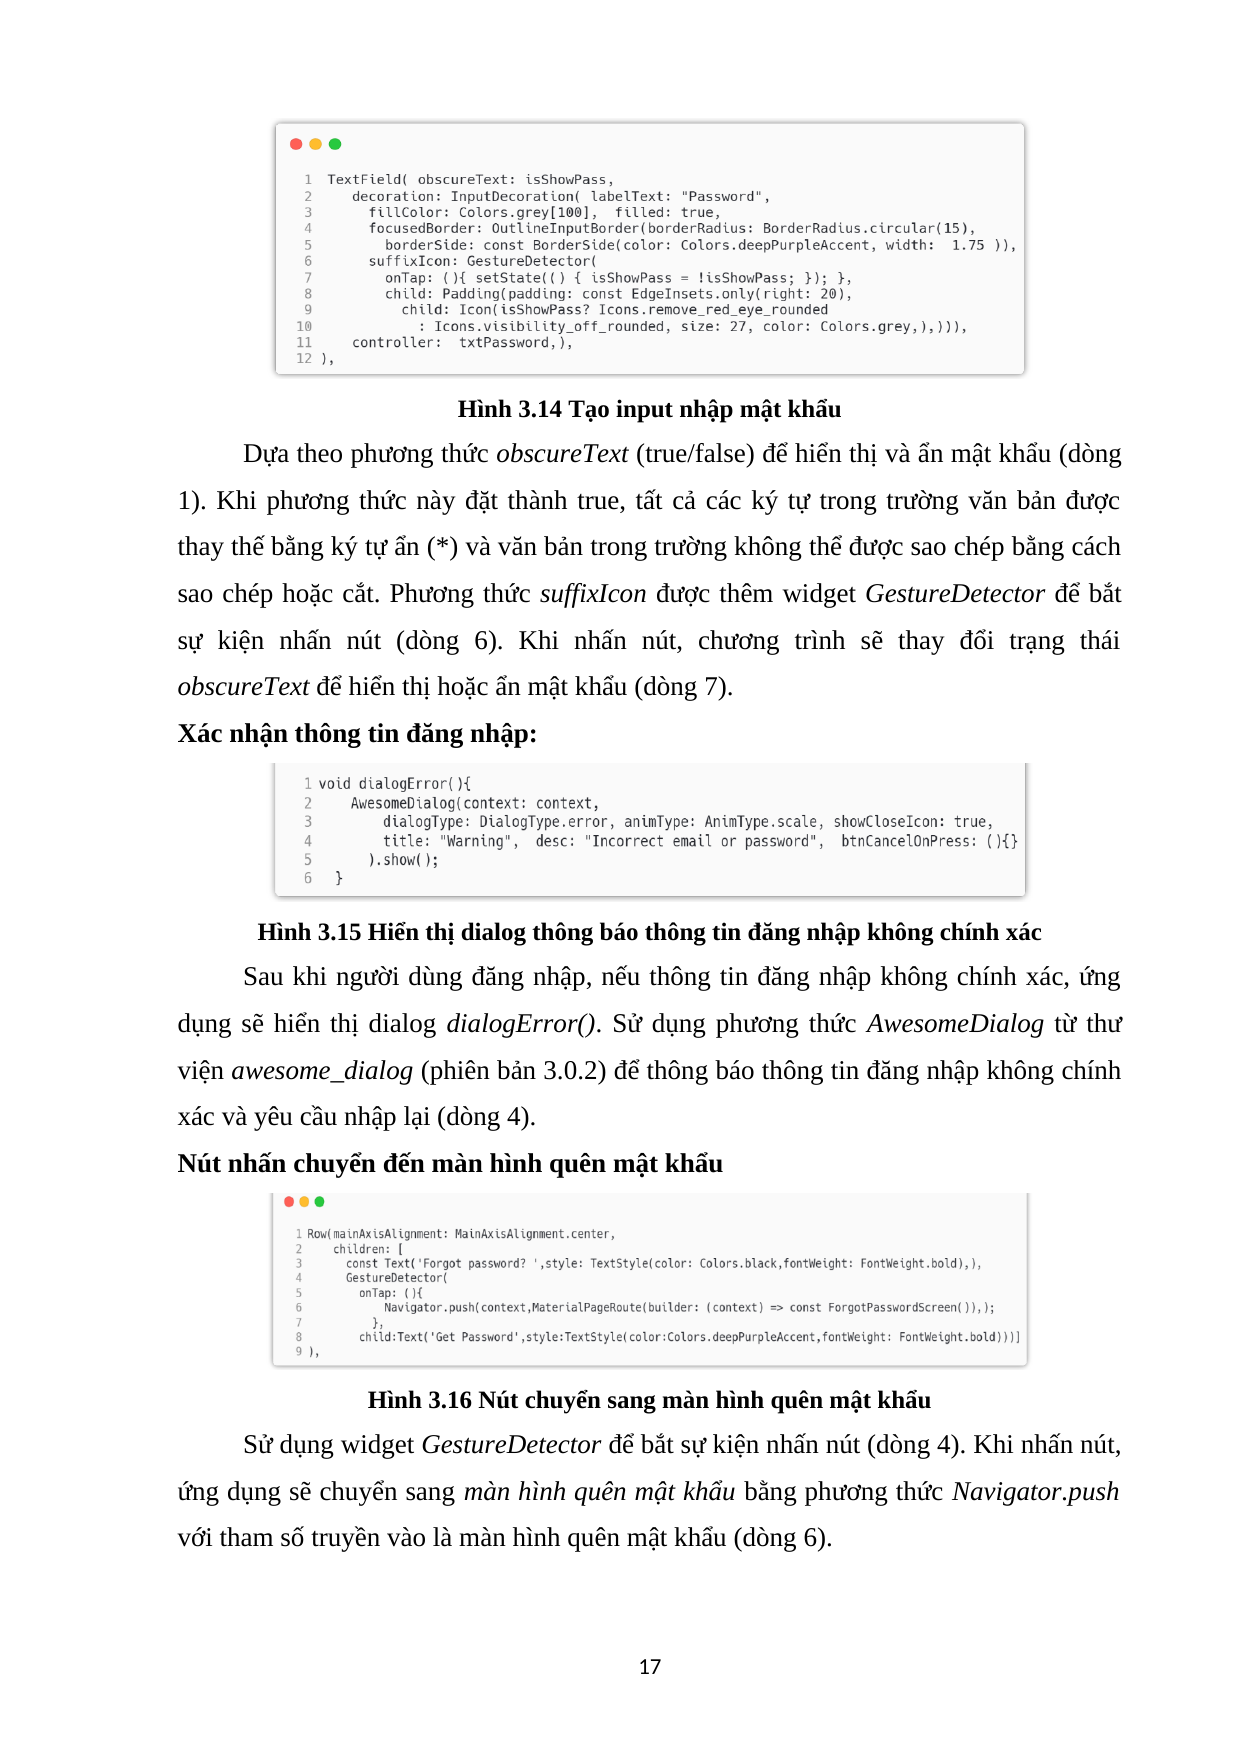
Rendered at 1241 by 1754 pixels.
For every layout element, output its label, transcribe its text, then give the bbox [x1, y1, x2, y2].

text Nút nhấn chuyển đến màn hình quên mật khẩu [177, 1147, 1122, 1178]
text Dựa theo phương thức obscureText (true/false) để hiển thị và ẩn mật khẩu (dòng 1). Khi phương thức này đặt thành true, tất cả các ký tự trong trường văn bản được thay thế bằng ký tự ẩn (*) và văn bản trong trường không thể được sao chép bằng cách sao chép hoặc cắt. Phương thức suffixIcon được thêm widget GestureDetector để bắt sự kiện nhấn nút (dòng 6). Khi nhấn nút, chương trình sẽ thay đổi trạng thái obscureText để hiển thị hoặc ẩn mật khẩu (dòng 7). [177, 437, 1122, 702]
picture [265, 118, 1034, 379]
picture [266, 763, 1033, 902]
text Sử dụng widget GestureDetector để bắt sự kiện nhấn nút (dòng 4). Khi nhấn nút, ứng dụng sẽ chuyển sang màn hình quên mật khẩu bằng phương thức Navigator.push với tham số truyền vào là màn hình quên mật khẩu (dòng 6). [177, 1428, 1122, 1552]
picture [265, 1193, 1034, 1370]
text Xác nhận thông tin đăng nhập: [177, 717, 1122, 748]
text Sau khi người dùng đăng nhập, nếu thông tin đăng nhập không chính xác, ứng dụng sẽ hiển thị dialog dialogError(). Sử dụng phương thức AwesomeDialog từ thư viện awesome_dialog (phiên bản 3.0.2) để thông báo thông tin đăng nhập không chính xác và yêu cầu nhập lại (dòng 4). [177, 961, 1122, 1132]
